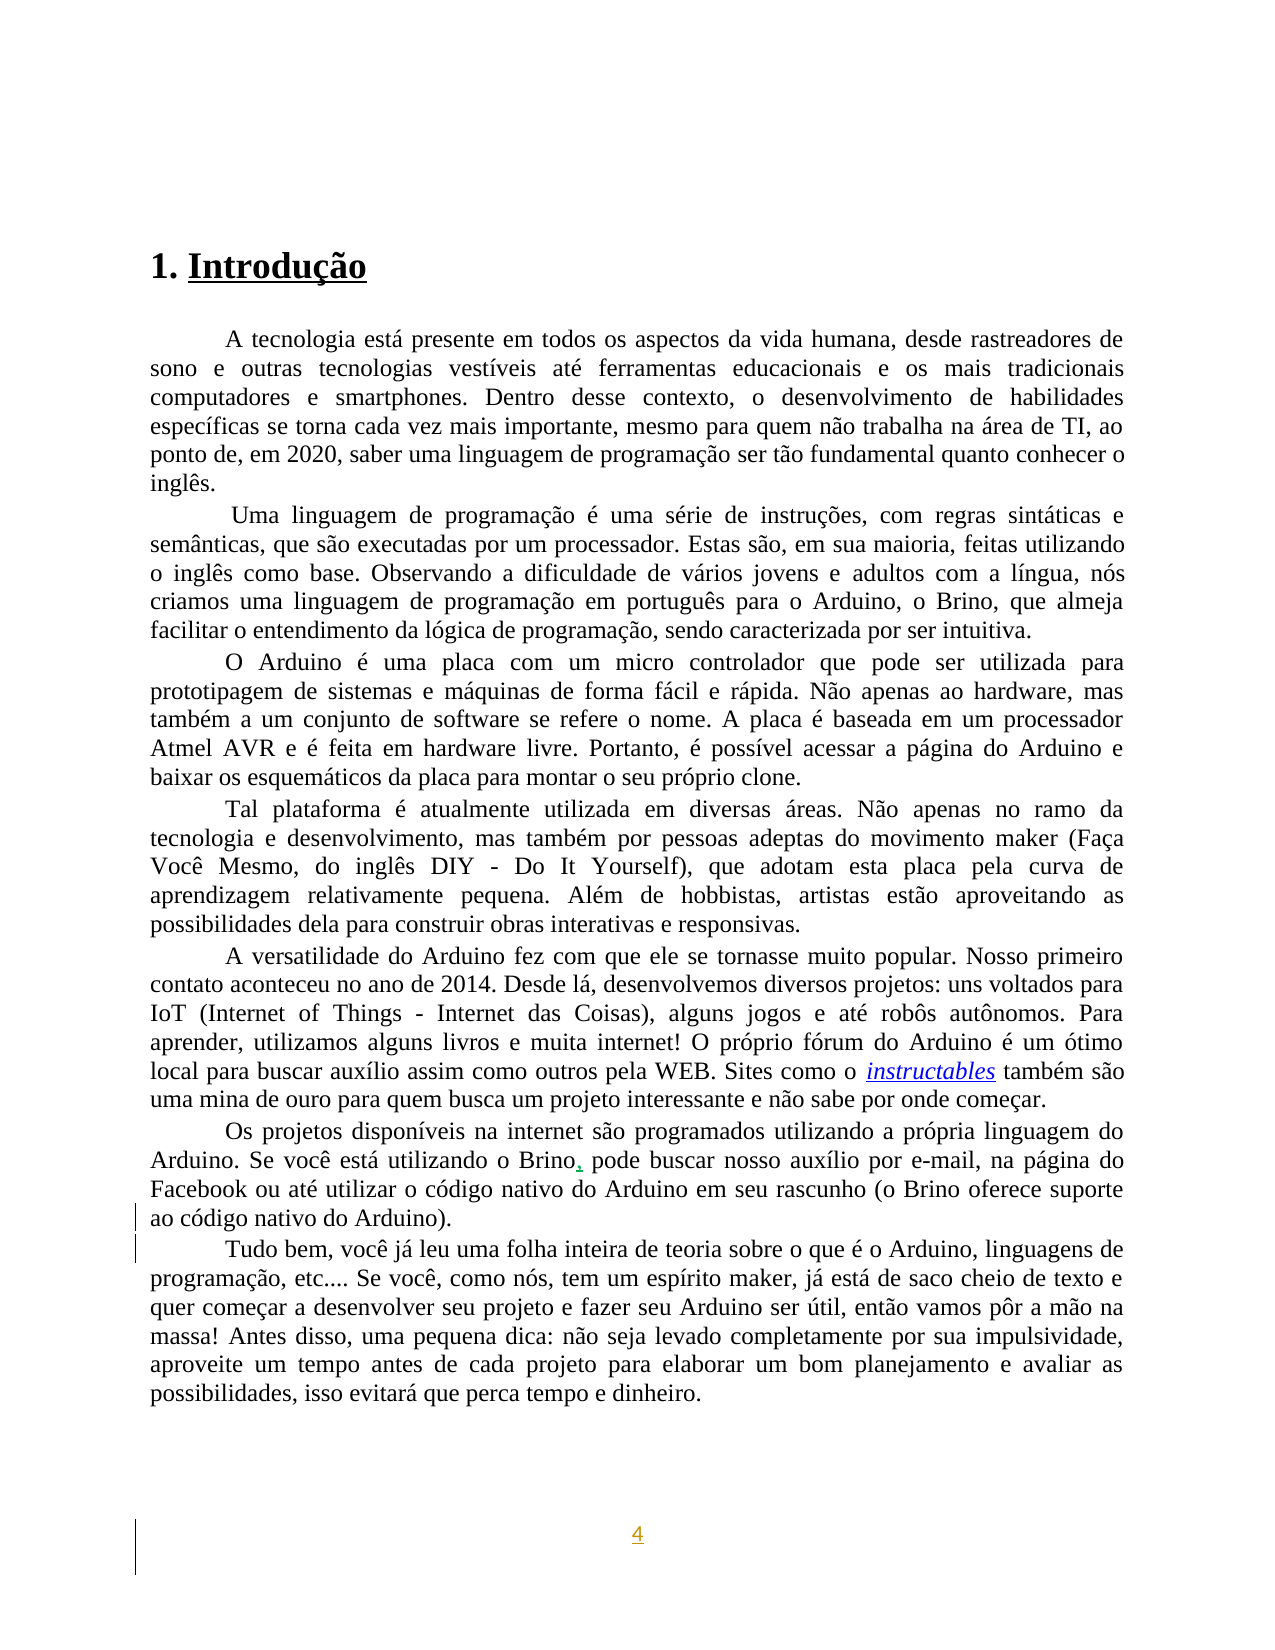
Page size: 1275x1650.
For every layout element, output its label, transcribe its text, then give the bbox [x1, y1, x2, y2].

text O Arduino é uma placa com um micro controlador que pode ser utilizada para prototipagem de sistemas e máquinas de forma fácil e rápida. Não apenas ao hardware, mas também a um conjunto de software se refere o nome. A placa é baseada em um processador Atmel AVR e é feita em hardware livre. Portanto, é possível acessar a página do Arduino e baixar os esquemáticos da placa para montar o seu próprio clone. [150, 647, 1125, 791]
text A tecnologia está presente em todos os aspectos da vida humana, desde rastreadores de sono e outras tecnologias vestíveis até ferramentas educacionais e os mais tradicionais computadores e smartphones. Dentro desse contexto, o desenvolvimento de habilidades específicas se torna cada vez mais importante, mesmo para quem não trabalha na área de TI, ao ponto de, em 2020, saber uma linguagem de programação ser tão fundamental quanto conhecer o inglês. [150, 324, 1125, 497]
text Uma linguagem de programação é uma série de instruções, com regras sintáticas e semânticas, que são executadas por um processador. Estas são, em sua maioria, feitas utilizando o inglês como base. Observando a dificuldade de vários jovens e adultos com a língua, nós criamos uma linguagem de programação em português para o Arduino, o Brino, que almeja facilitar o entendimento da lógica de programação, sendo caracterizada por ser intuitiva. [150, 500, 1125, 644]
text A versatilidade do Arduino fez com que ele se tornasse muito popular. Nosso primeiro contato aconteceu no ano de 2014. Desde lá, desenvolvemos diversos projetos: uns voltados para IoT (Internet of Things - Internet das Coisas), alguns jogos e até robôs autônomos. Para aprender, utilizamos alguns livros e muita internet! O próprio fórum do Arduino é um ótimo local para buscar auxílio assim como outros pela WEB. Sites como o instructables também são uma mina de ouro para quem busca um projeto interessante e não sabe por onde começar. [150, 941, 1125, 1113]
text Os projetos disponíveis na internet são programados utilizando a própria linguagem do Arduino. Se você está utilizando o Brino, pode buscar nosso auxílio por e-mail, na página do Facebook ou até utilizar o código nativo do Arduino em seu rascunho (o Brino oferece suporte ao código nativo do Arduino). [150, 1116, 1125, 1231]
text Tudo bem, você já leu uma folha inteira de teoria sobre o que é o Arduino, linguagens de programação, etc.... Se você, como nós, tem um espírito maker, já está de saco cheio de texto e quer começar a desenvolver seu projeto e fazer seu Arduino ser útil, então vamos pôr a mão na massa! Antes disso, uma pequena dica: não seja levado completamente por sua impulsividade, aproveite um tempo antes de cada projeto para elaborar um bom planejamento e avaliar as possibilidades, isso evitará que perca tempo e dinheiro. [150, 1234, 1125, 1407]
text Tal plataforma é atualmente utilizada em diversas áreas. Não apenas no ramo da tecnologia e desenvolvimento, mas também por pessoas adeptas do movimento maker (Faça Você Mesmo, do inglês DIY - Do It Yourself), que adotam esta placa pela curva de aprendizagem relativamente pequena. Além de hobbistas, artistas estão aproveitando as possibilidades dela para construir obras interativas e responsivas. [150, 794, 1125, 938]
list Introdução [150, 244, 1125, 287]
